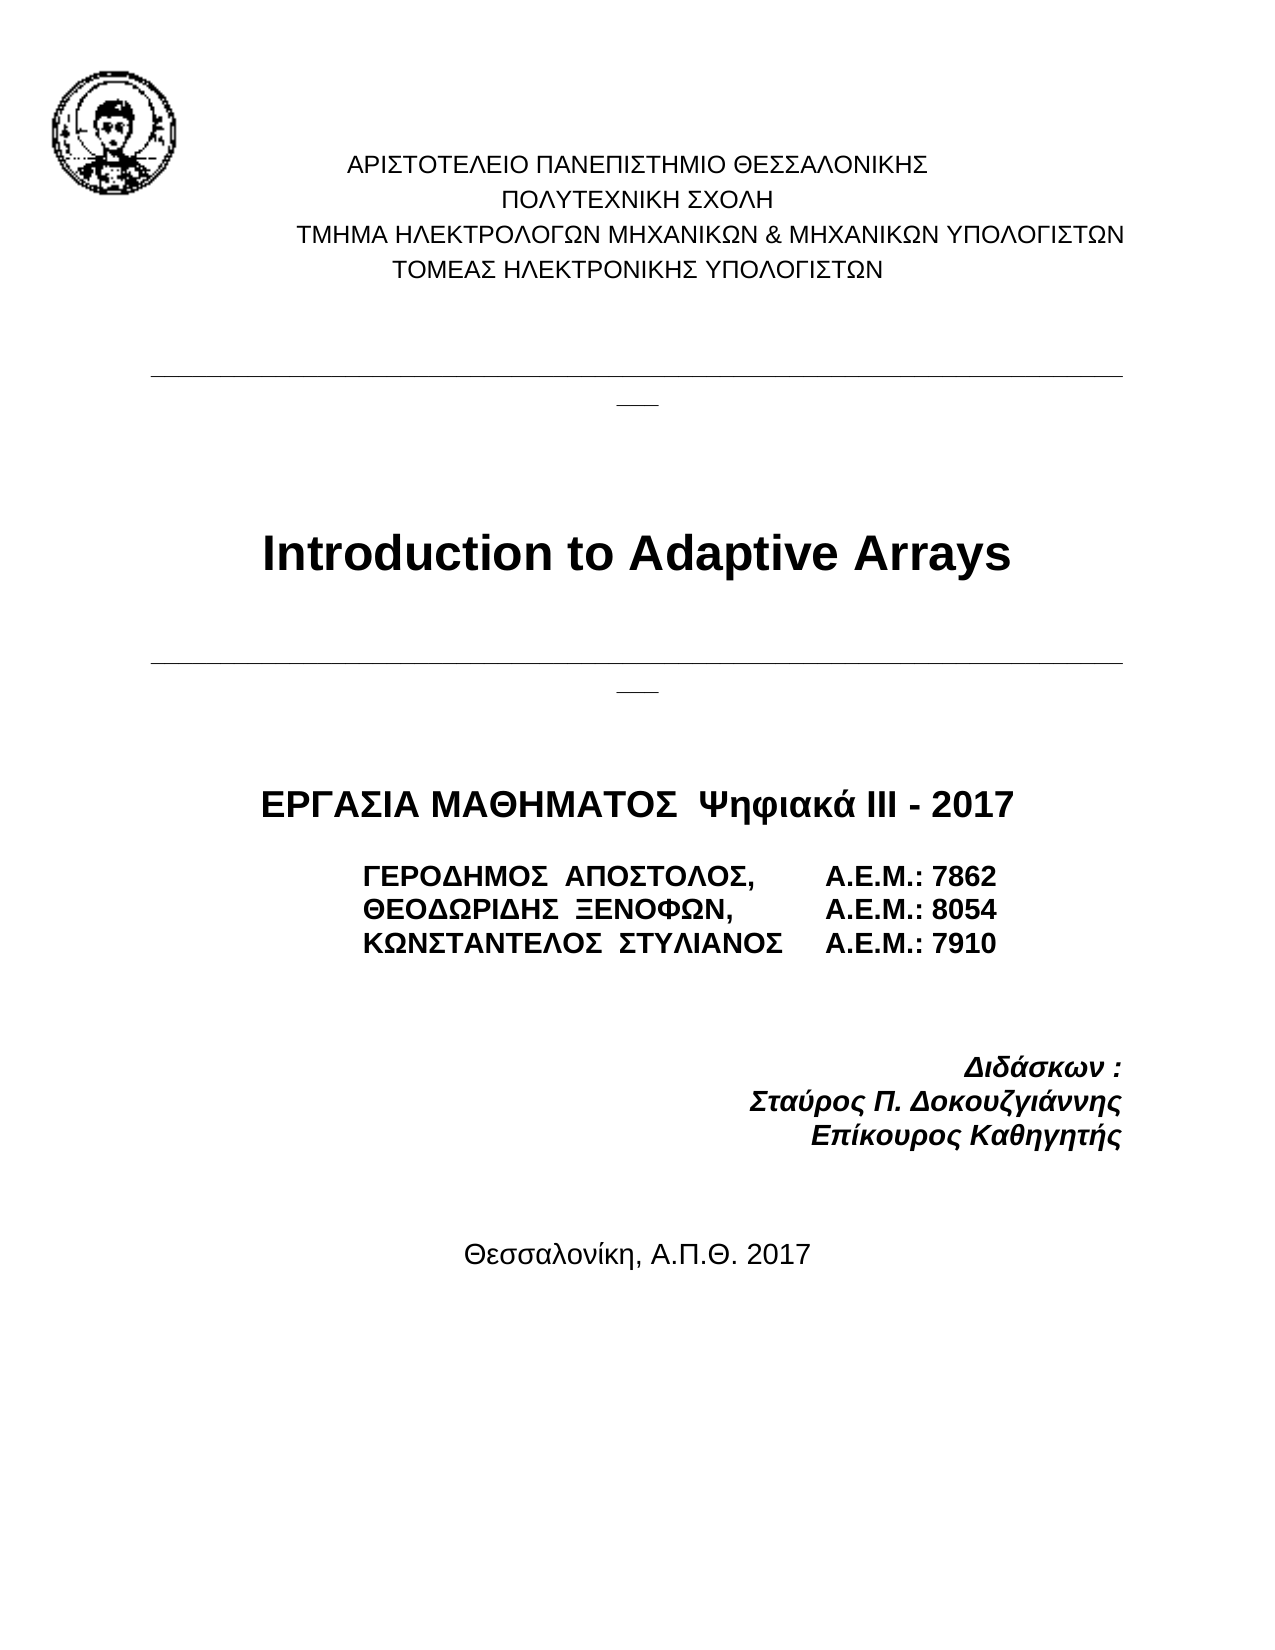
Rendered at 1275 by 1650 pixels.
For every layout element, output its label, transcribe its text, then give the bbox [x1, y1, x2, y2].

text ΓΕΡΟΔΗΜΟΣ ΑΠΟΣΤΟΛΟΣ, Α.Ε.Μ.: 7862 [363, 859, 1125, 892]
text ΠΟΛΥΤΕΧΝΙΚΗ ΣΧΟΛΗ [150, 185, 1125, 214]
text Διδάσκων : [150, 1050, 1125, 1084]
text ΚΩΝΣΤΑΝΤΕΛΟΣ ΣΤΥΛΙΑΝΟΣ Α.Ε.Μ.: 7910 [363, 926, 1125, 959]
text Επίκουρος Καθηγητής [150, 1117, 1125, 1151]
text ΤΜΗΜΑ ΗΛΕΚΤΡΟΛΟΓΩΝ ΜΗΧΑΝΙΚΩΝ & ΜΗΧΑΝΙΚΩΝ ΥΠΟΛΟΓΙΣΤΩΝ [150, 220, 1125, 249]
text ΕΡΓΑΣΙΑ ΜΑΘΗΜΑΤΟΣ Ψηφιακά ΙΙΙ - 2017 [150, 782, 1125, 825]
text _________________________________________________________________________ [150, 638, 1125, 696]
text Σταύρος Π. Δοκουζγιάννης [150, 1084, 1125, 1117]
text ΤΟΜΕΑΣ ΗΛΕΚΤΡΟΝΙΚΗΣ ΥΠΟΛΟΓΙΣΤΩΝ [150, 255, 1125, 284]
text _________________________________________________________________________ [150, 351, 1125, 408]
picture [29, 56, 202, 209]
text ΘΕΟΔΩΡΙΔΗΣ ΞΕΝΟΦΩΝ, Α.Ε.Μ.: 8054 [363, 892, 1125, 926]
text Introduction to Adaptive Arrays [150, 523, 1125, 581]
text ΑΡΙΣΤΟΤΕΛΕΙΟ ΠΑΝΕΠΙΣΤΗΜΙΟ ΘΕΣΣΑΛΟΝΙΚΗΣ [202, 150, 1125, 179]
text Θεσσαλονίκη, Α.Π.Θ. 2017 [150, 1237, 1125, 1271]
